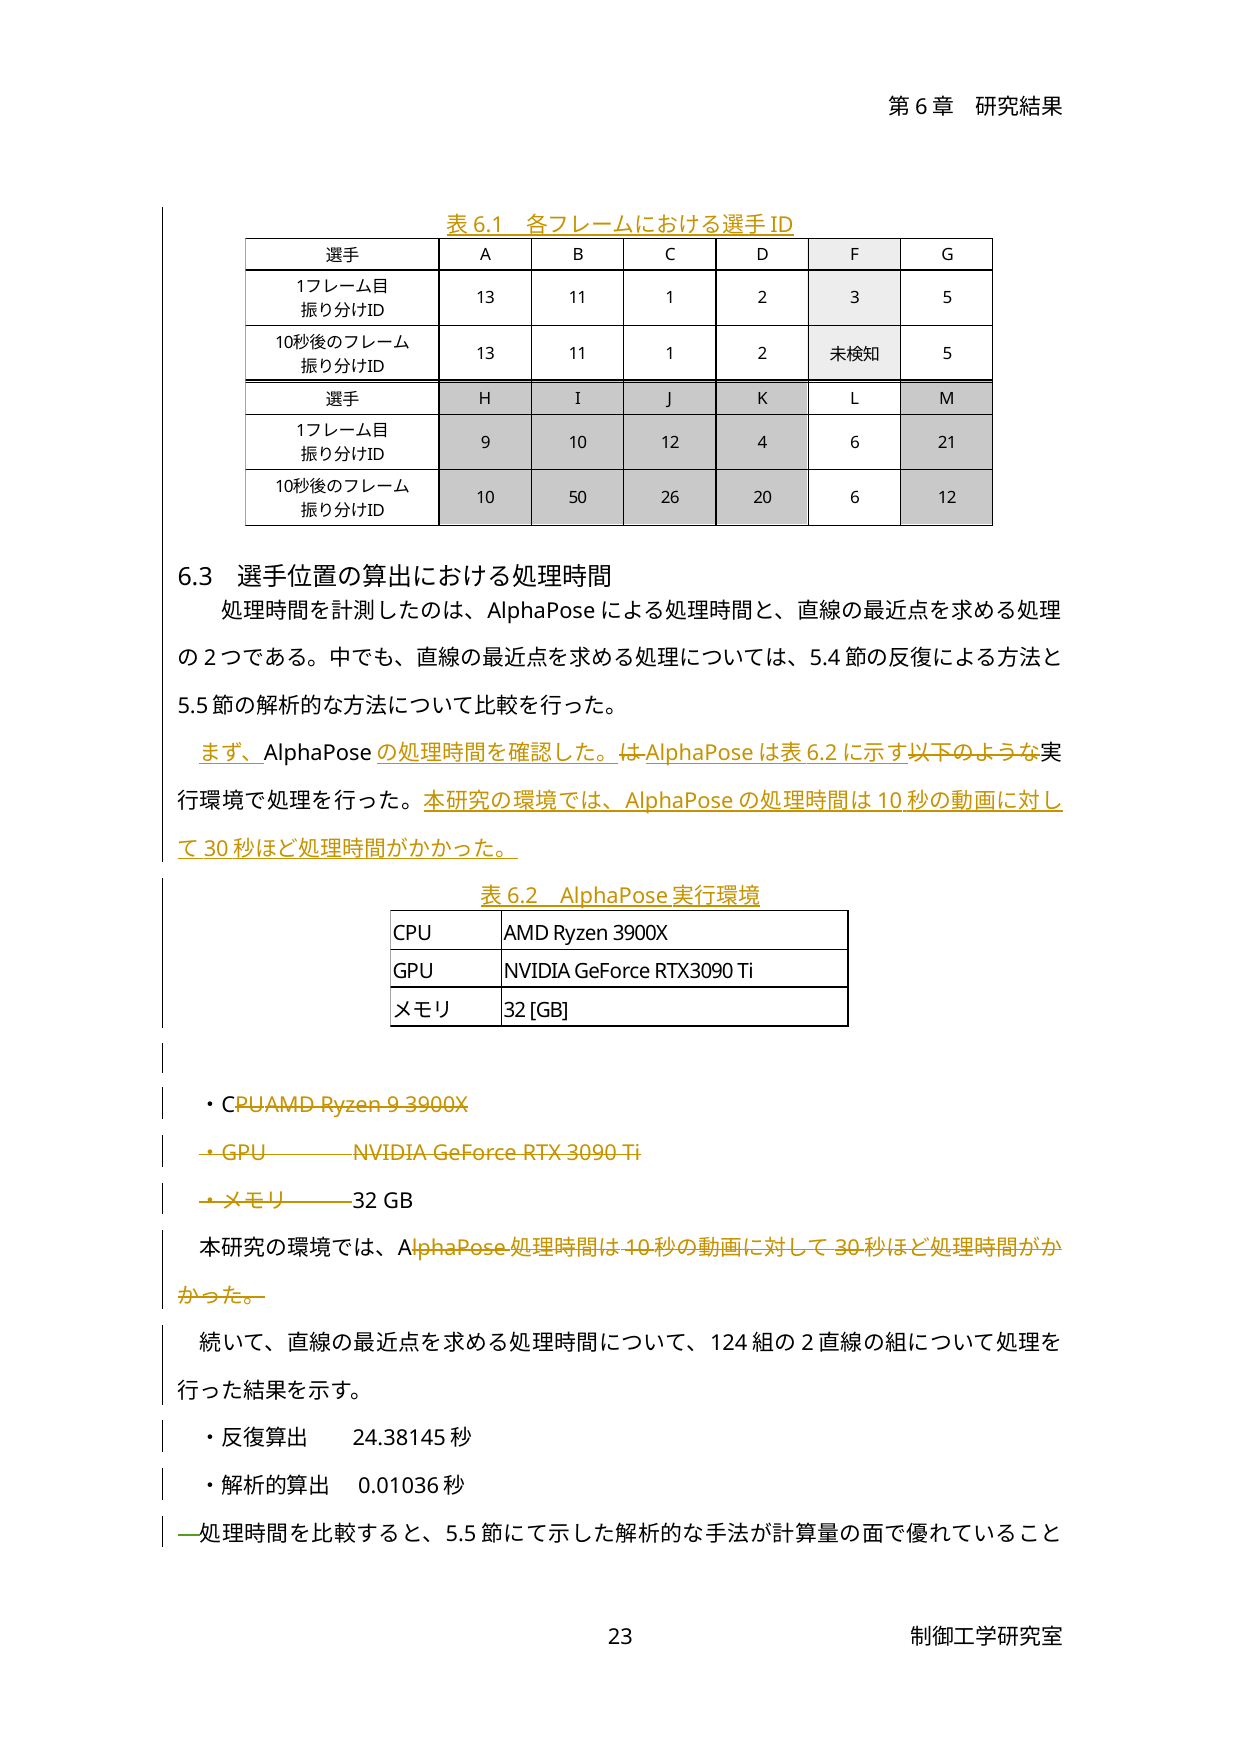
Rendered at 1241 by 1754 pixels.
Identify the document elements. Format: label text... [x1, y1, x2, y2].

subtitle 6.3 選手位置の算出における処理時間 [177, 556, 1063, 593]
text ・反復算出 24.38145秒 [177, 1420, 1063, 1452]
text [177, 1516, 1063, 1547]
text ・解析的算出 0.01036秒 [177, 1468, 1063, 1500]
text 続いて、直線の最近点を求める処理時間について、124組の2直線の組について処理を行った結果を示す。 [177, 1325, 1063, 1404]
text 処理時間を計測したのは、AlphaPoseによる処理時間と、直線の最近点を求める処理の2つである。中でも、直線の最近点を求める処理については、5.4節の反復による方法と5.5節の解析的な方法について比較を行った。 AlphaPose実行環境で処理を行った。 [177, 593, 1063, 862]
